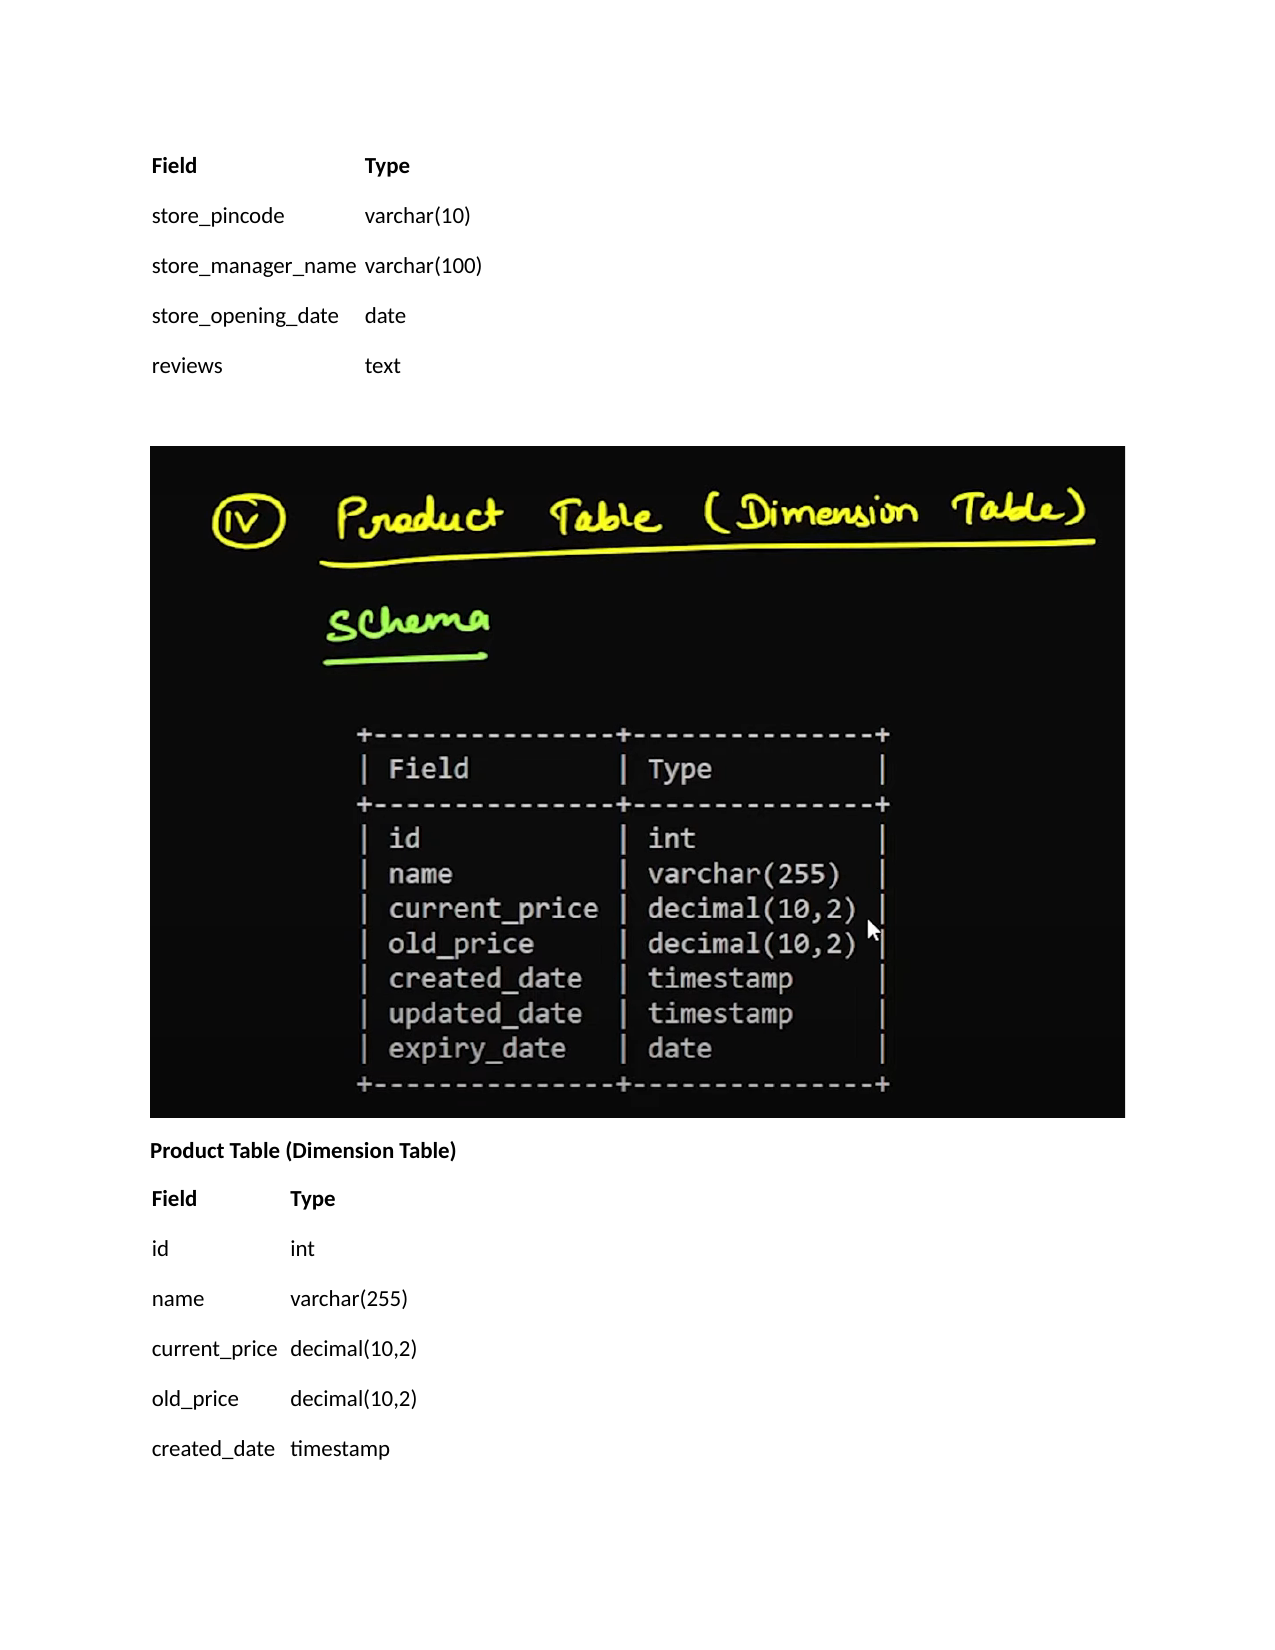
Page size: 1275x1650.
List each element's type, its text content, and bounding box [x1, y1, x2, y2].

table_cell created_date [150, 1433, 289, 1482]
table_cell current_price [150, 1333, 289, 1383]
table_cell old_price [150, 1383, 289, 1432]
table_cell varchar(10) [363, 200, 489, 250]
table_header Type [363, 150, 489, 200]
table_header Field [150, 1183, 289, 1233]
table_cell id [150, 1233, 289, 1283]
table_cell int [289, 1233, 424, 1283]
table_cell text [363, 350, 489, 399]
table_cell name [150, 1283, 289, 1333]
table_cell date [363, 300, 489, 349]
table_cell decimal(10,2) [289, 1383, 424, 1432]
table_cell varchar(255) [289, 1283, 424, 1333]
table_cell reviews [150, 350, 363, 399]
table_cell decimal(10,2) [289, 1333, 424, 1383]
picture [150, 446, 1125, 1118]
table_header Field [150, 150, 363, 200]
table_cell varchar(100) [363, 250, 489, 300]
table_cell store_manager_name [150, 250, 363, 300]
table_cell timestamp [289, 1433, 424, 1482]
text Product Table (Dimension Table) [150, 1136, 1125, 1164]
table_cell store_pincode [150, 200, 363, 250]
table_header Type [289, 1183, 424, 1233]
table_cell store_opening_date [150, 300, 363, 349]
